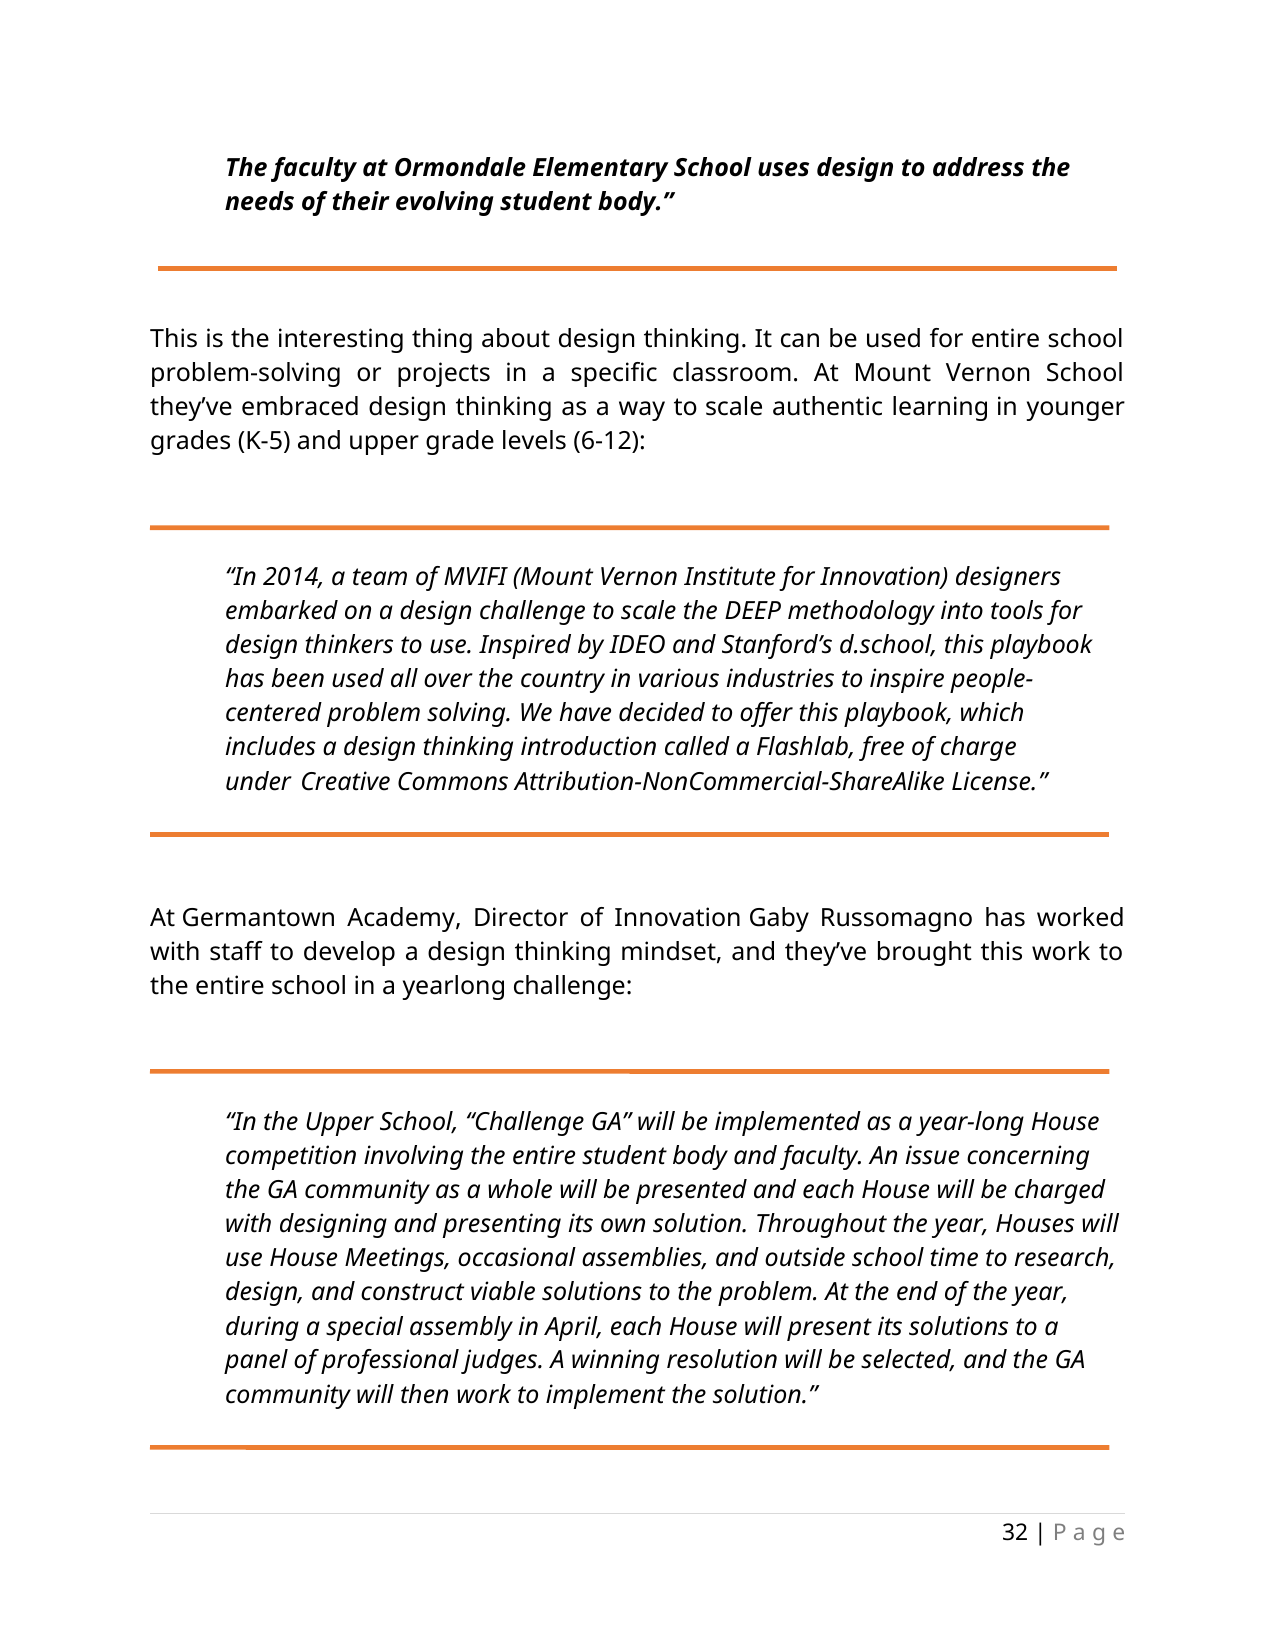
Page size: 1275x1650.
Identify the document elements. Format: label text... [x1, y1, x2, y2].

text This is the interesting thing about design thinking. It can be used for entire school problem-solving or projects in a specific classroom. At Mount Vernon School they’ve embraced design thinking as a way to scale authentic learning in younger grades (K-5) and upper grade levels (6-12): [150, 320, 1125, 457]
text The faculty at Ormondale Elementary School uses design to address the needs of their evolving student body.” [225, 150, 1125, 218]
text At Germantown Academy, Director of Innovation Gaby Russomagno has worked with staff to develop a design thinking mindset, and they’ve brought this work to the entire school in a yearlong challenge: [150, 899, 1125, 1002]
text “In 2014, a team of MVIFI (Mount Vernon Institute for Innovation) designers embarked on a design challenge to scale the DEEP methodology into tools for design thinkers to use. Inspired by IDEO and Stanford’s d.school, this playbook has been used all over the country in various industries to inspire people-centered problem solving. We have decided to offer this playbook, which includes a design thinking introduction called a Flashlab, free of charge under Creative Commons Attribution-NonCommercial-ShareAlike License.” [225, 559, 1125, 797]
text “In the Upper School, “Challenge GA” will be implemented as a year-long House competition involving the entire student body and faculty. An issue concerning the GA community as a whole will be presented and each House will be charged with designing and presenting its own solution. Throughout the year, Houses will use House Meetings, occasional assemblies, and outside school time to research, design, and construct viable solutions to the problem. At the end of the year, during a special assembly in April, each House will present its solutions to a panel of professional judges. A winning resolution will be selected, and the GA community will then work to implement the solution.” [225, 1104, 1125, 1410]
